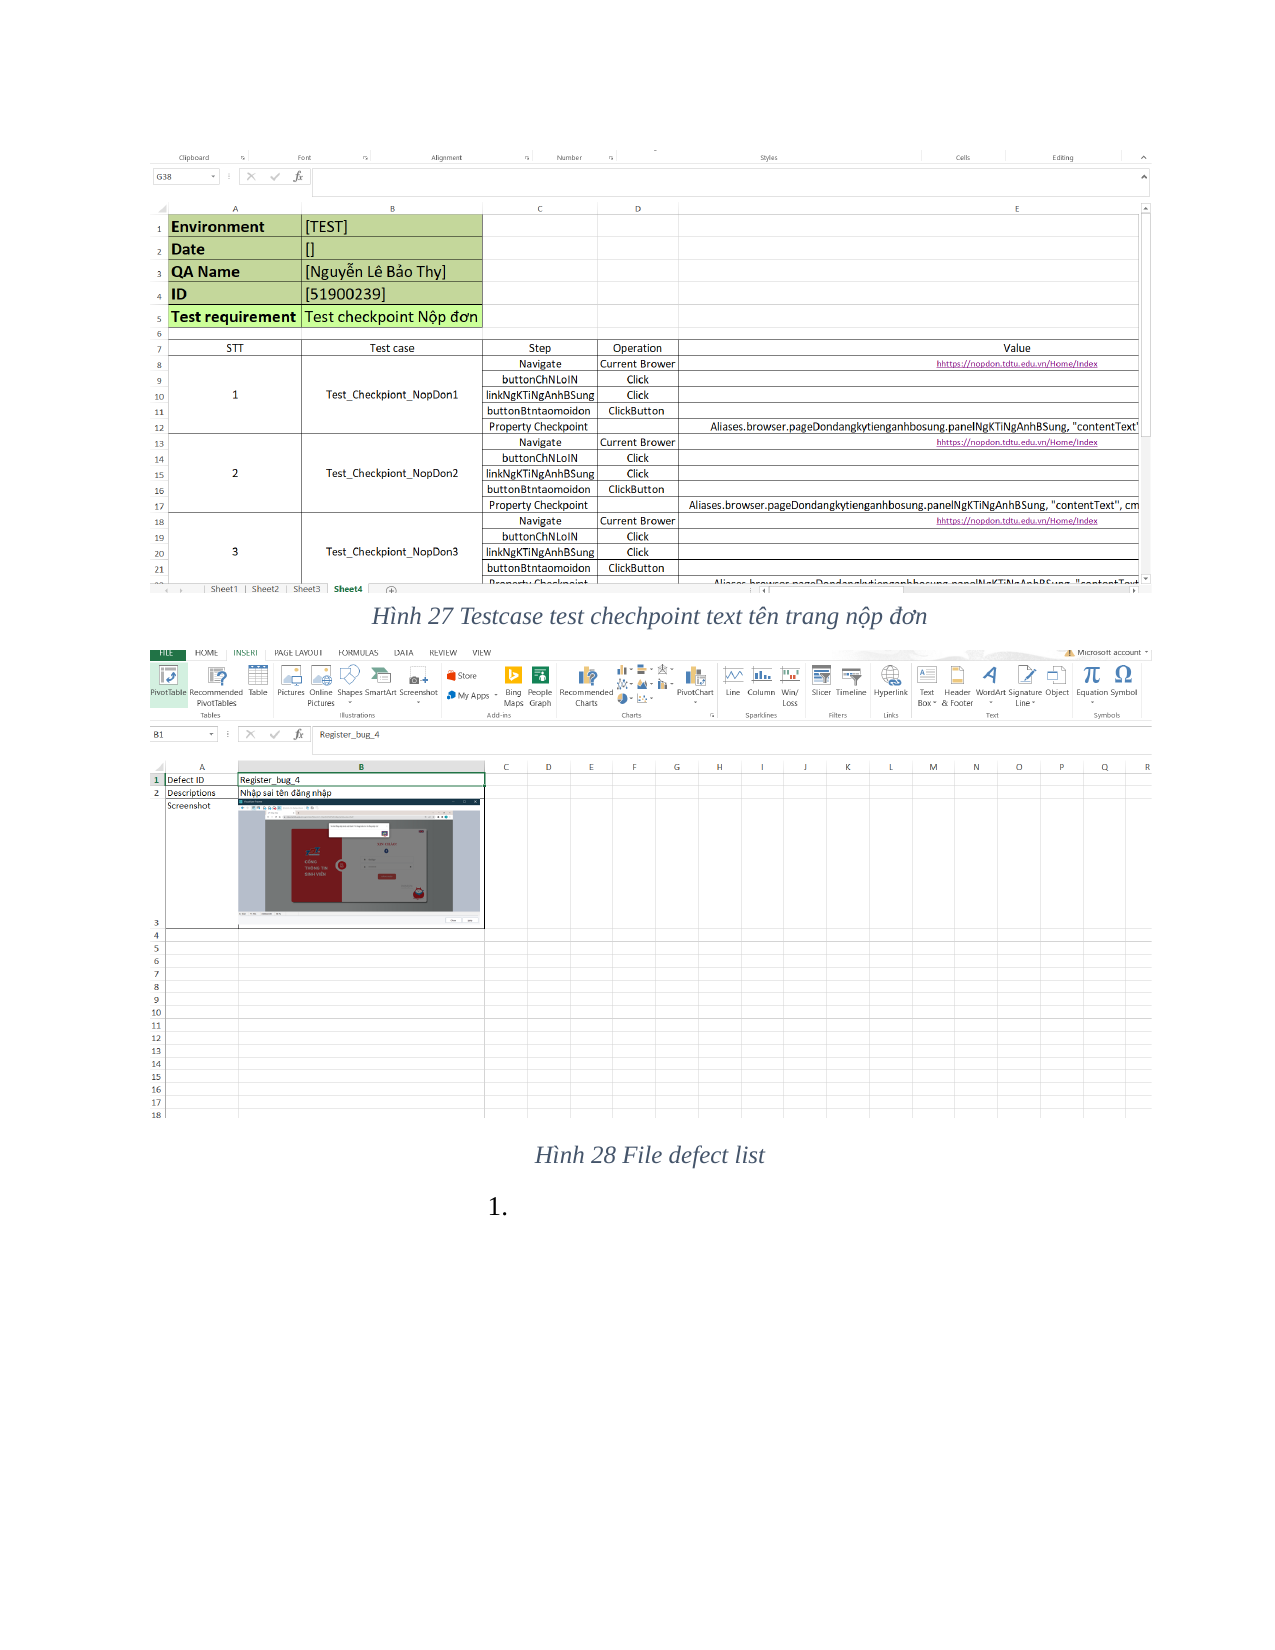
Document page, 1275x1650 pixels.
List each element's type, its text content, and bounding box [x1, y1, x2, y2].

picture [150, 650, 1152, 1118]
text Hình 28 File defect list [150, 1140, 1152, 1169]
picture [150, 150, 1152, 593]
text Hình 27 Testcase test chechpoint text tên trang nộp đơn [150, 601, 1152, 629]
